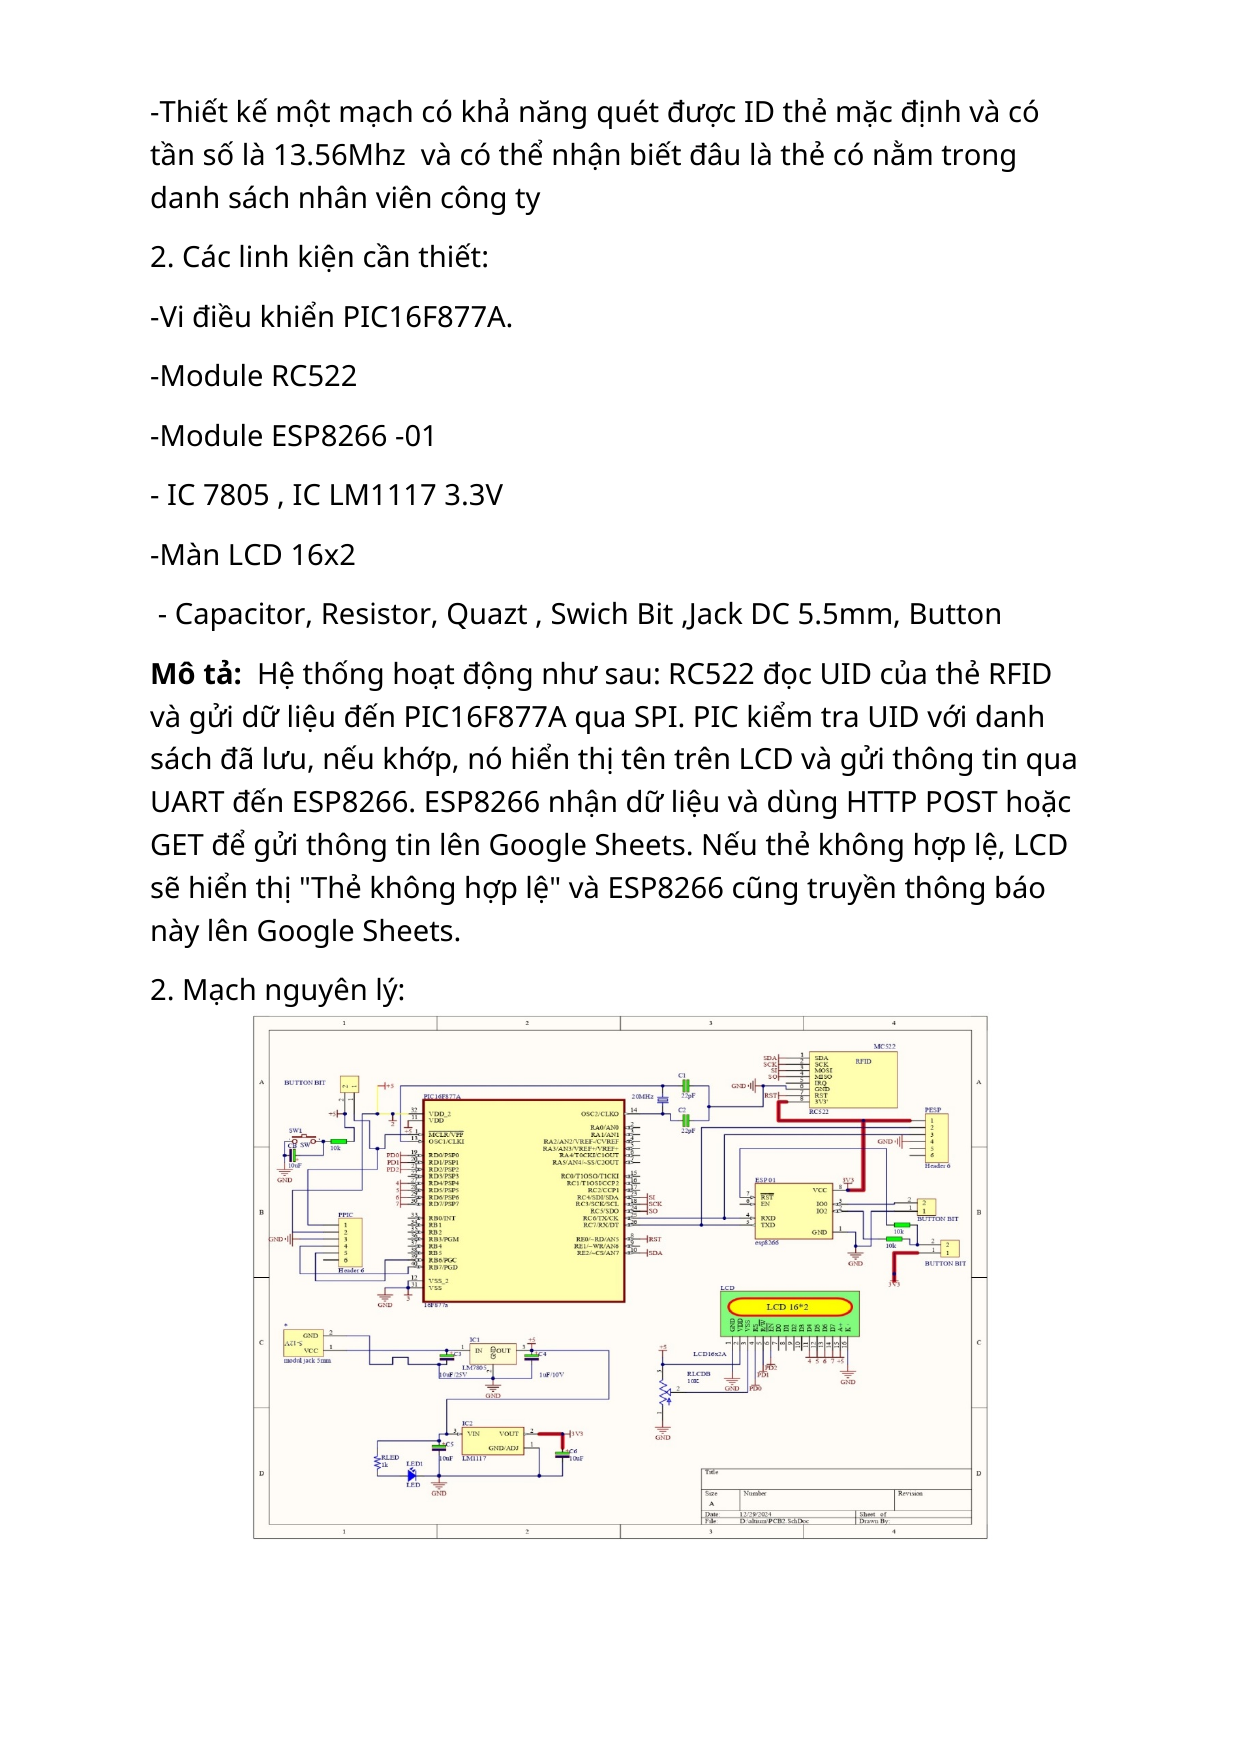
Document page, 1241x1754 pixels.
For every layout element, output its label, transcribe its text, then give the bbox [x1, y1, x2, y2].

text -Màn LCD 16x2 [150, 534, 1090, 574]
text Mô tả: Hệ thống hoạt động như sau: RC522 đọc UID của thẻ RFID và gửi dữ liệu đến PIC16F877A qua SPI. PIC kiểm tra UID với danh sách đã lưu, nếu khớp, nó hiển thị tên trên LCD và gửi thông tin qua UART đến ESP8266. ESP8266 nhận dữ liệu và dùng HTTP POST hoặc GET để gửi thông tin lên Google Sheets. Nếu thẻ không hợp lệ, LCD sẽ hiển thị "Thẻ không hợp lệ" và ESP8266 cũng truyền thông báo này lên Google Sheets. [150, 653, 1090, 949]
text - IC 7805 , IC LM1117 3.3V [150, 474, 1090, 514]
picture [240, 1012, 1000, 1542]
text - Capacitor, Resistor, Quazt , Swich Bit ,Jack DC 5.5mm, Button [150, 593, 1090, 633]
text -Module RC522 [150, 356, 1090, 395]
text -Thiết kế một mạch có khả năng quét được ID thẻ mặc định và có tần số là 13.56Mhz và có thể nhận biết đâu là thẻ có nằm trong danh sách nhân viên công ty [150, 92, 1090, 217]
subtitle 2. Mạch nguyên lý: [150, 969, 1090, 1009]
text 2. Các linh kiện cần thiết: [150, 237, 1090, 276]
text -Module ESP8266 -01 [150, 415, 1090, 455]
text -Vi điều khiển PIC16F877A. [150, 296, 1090, 336]
